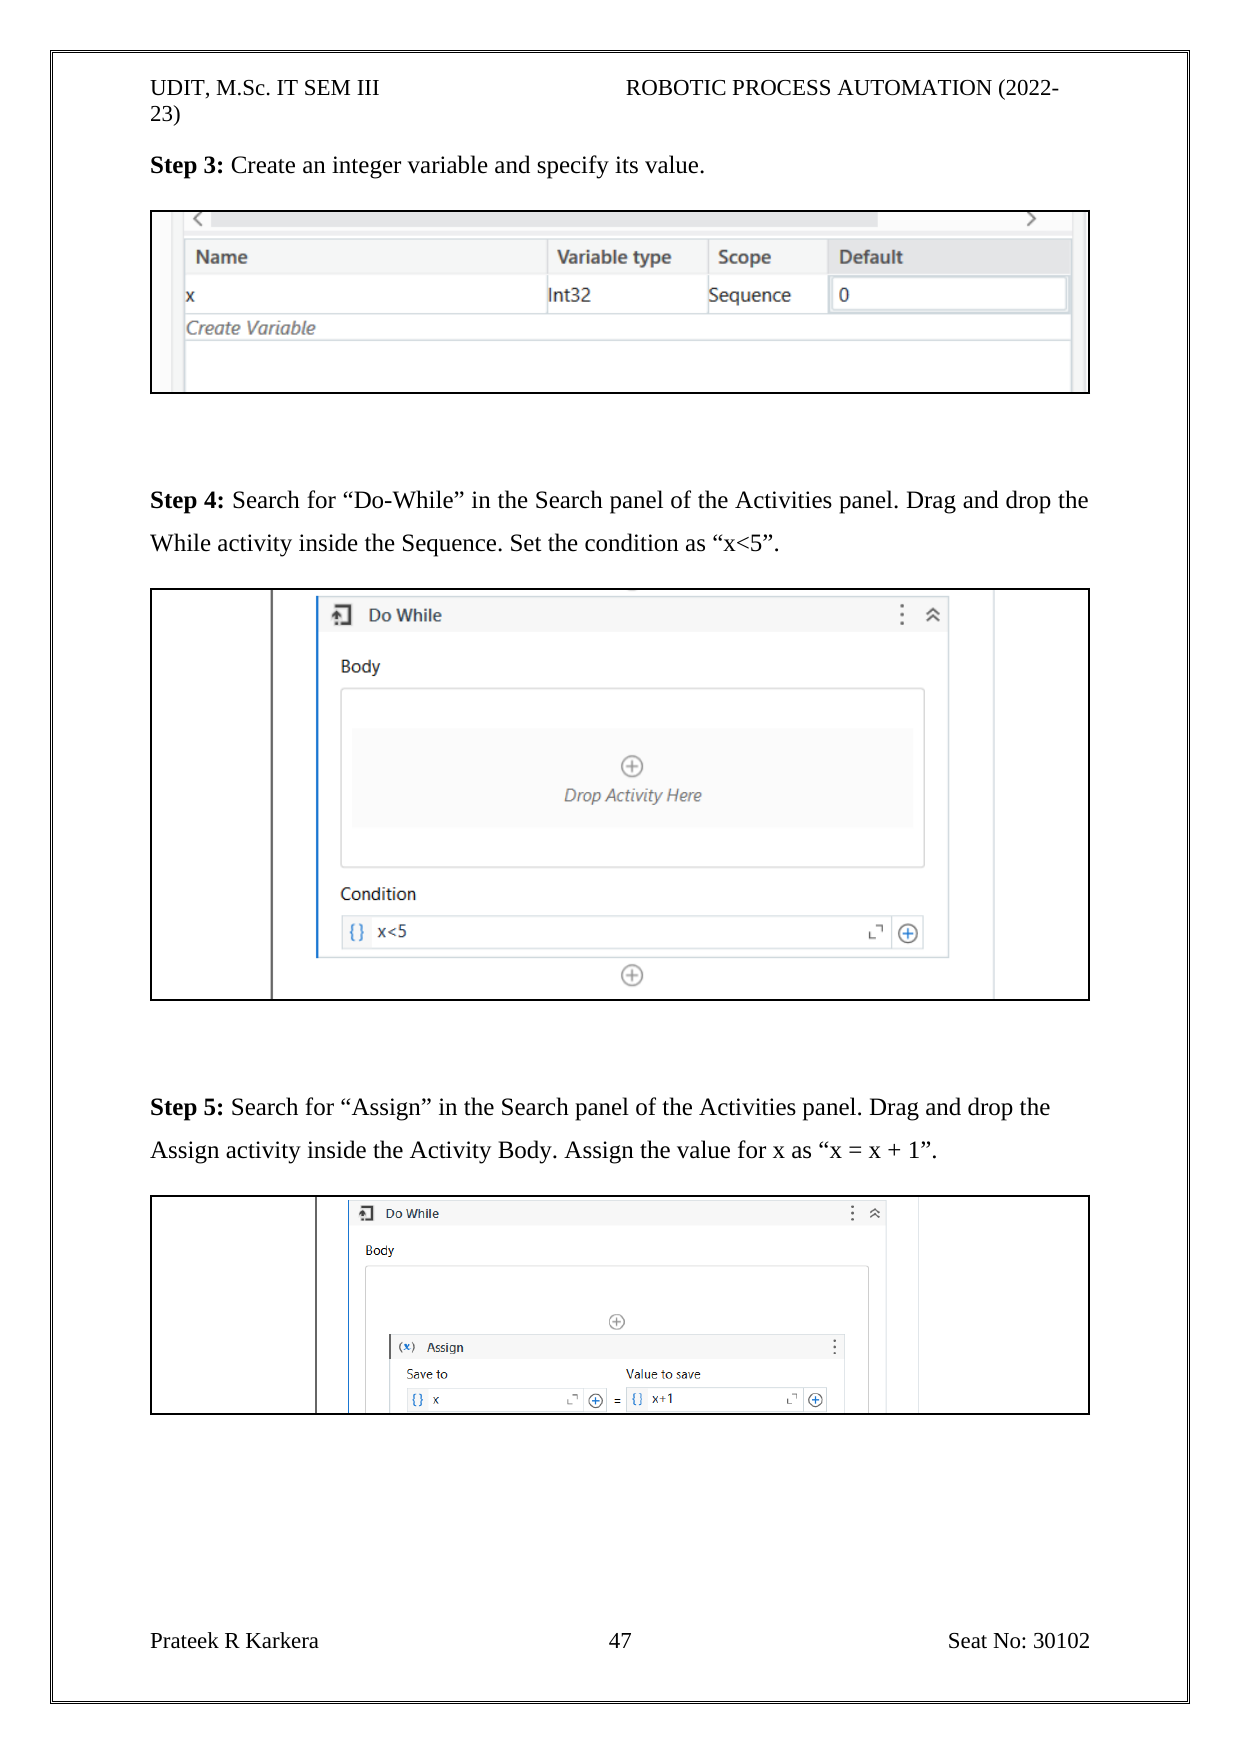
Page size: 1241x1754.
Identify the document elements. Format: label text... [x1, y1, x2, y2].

picture [152, 590, 1088, 999]
picture [152, 212, 1088, 392]
picture [152, 1197, 1088, 1413]
text Step 5: Search for “Assign” in the Search panel of the Activities panel. Drag and drop the Assign activity inside the Activity Body. Assign the value for x as “x = x + 1”. [150, 1092, 1090, 1163]
text Step 3: Create an integer variable and specify its value. [150, 150, 1090, 179]
text Step 4: Search for “Do-While” in the Search panel of the Activities panel. Drag and drop the While activity inside the Sequence. Set the condition as “x<5”. [150, 485, 1090, 557]
